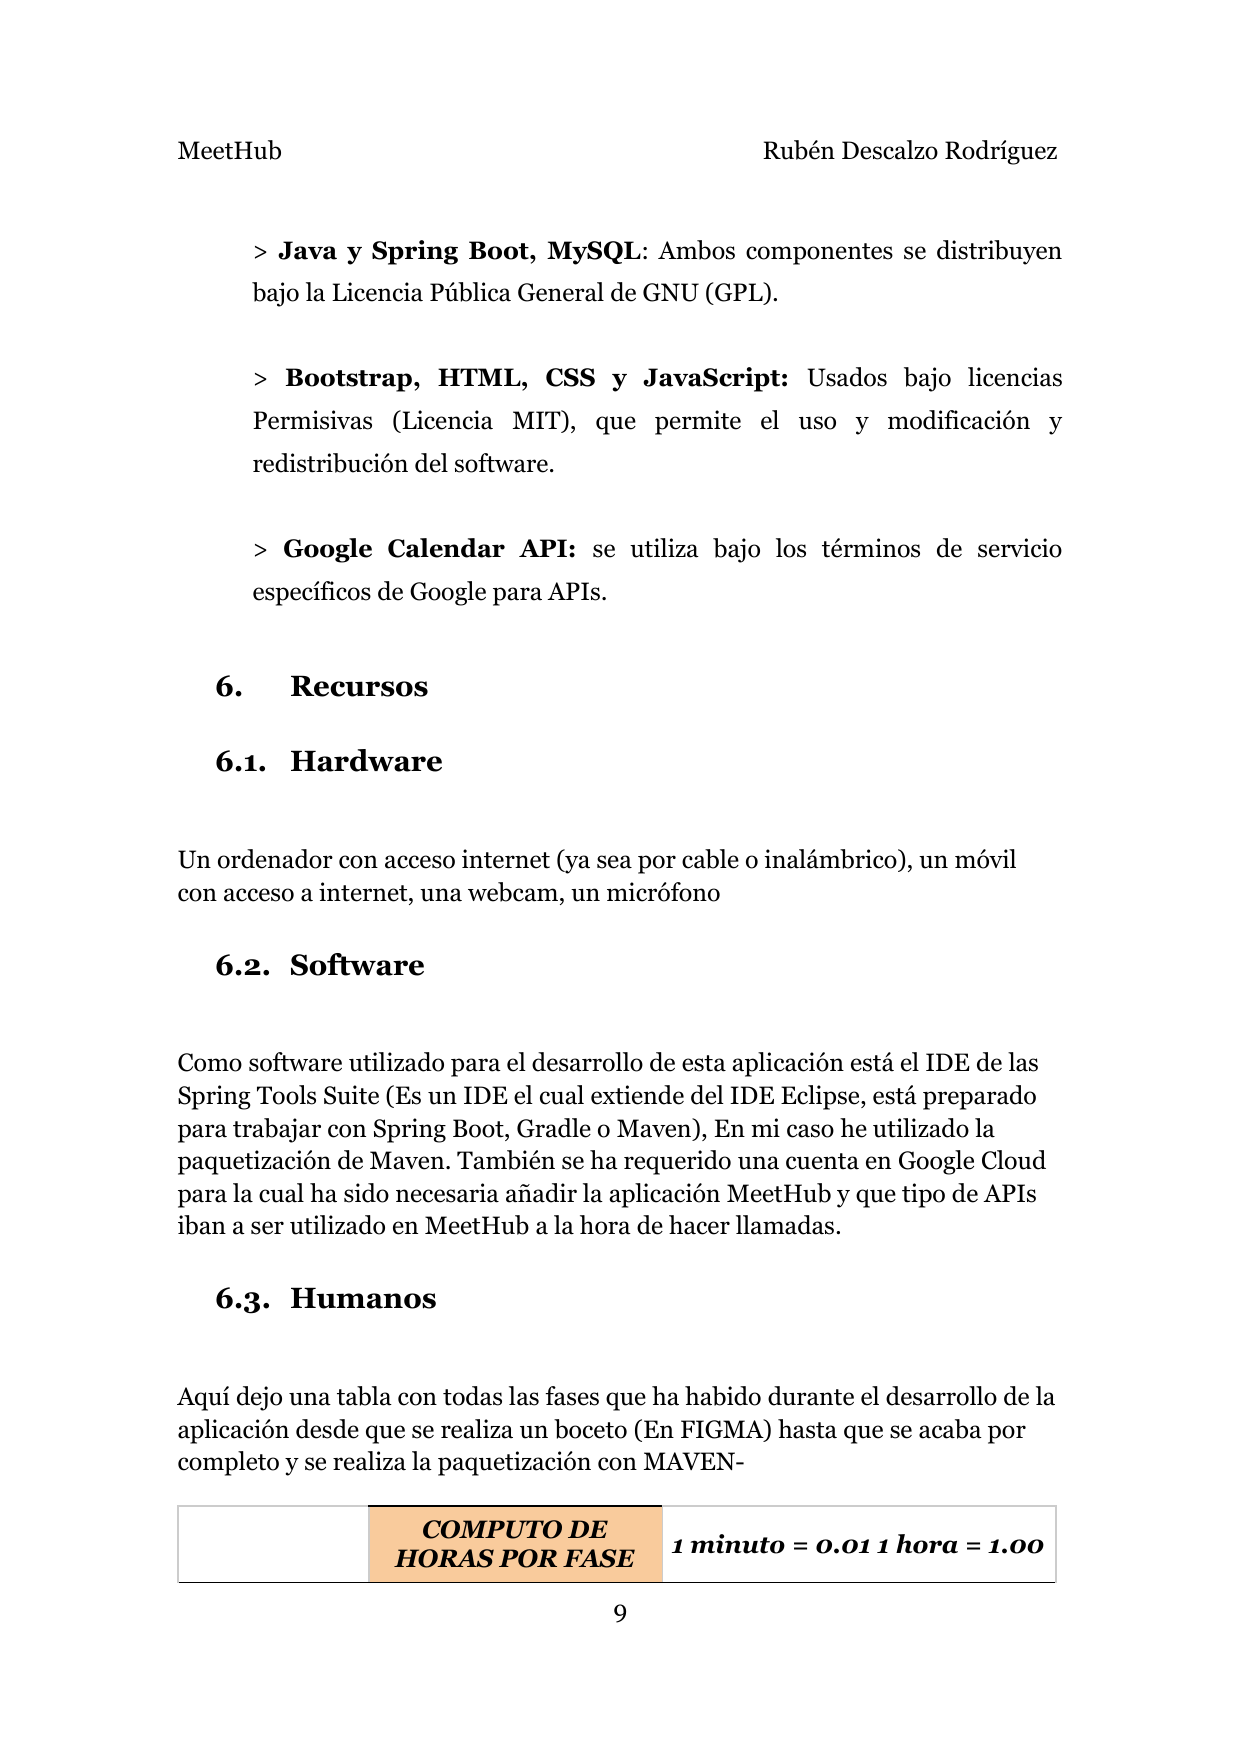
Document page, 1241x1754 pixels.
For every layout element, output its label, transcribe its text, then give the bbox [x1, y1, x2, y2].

subtitle Humanos [215, 1282, 1063, 1315]
subtitle Recursos [215, 669, 1063, 703]
table_header COMPUTO DE HORAS POR FASE [370, 1507, 662, 1582]
subtitle Hardware [215, 745, 1063, 778]
text > Bootstrap, HTML, CSS y JavaScript: Usados bajo licencias Permisivas (Licencia MIT), que permite el uso y modificación y redistribución del software. [252, 364, 1063, 478]
text > Java y Spring Boot, MySQL: Ambos componentes se distribuyen bajo la Licencia Pública General de GNU (GPL). [252, 236, 1063, 307]
text Aquí dejo una tabla con todas las fases que ha habido durante el desarrollo de la aplicación desde que se realiza un boceto (En FIGMA) hasta que se acaba por completo y se realiza la paquetización con MAVEN- [177, 1382, 1063, 1476]
subtitle Software [215, 948, 1063, 981]
text Un ordenador con acceso internet (ya sea por cable o inalámbrico), un móvil con acceso a internet, una webcam, un micrófono [177, 846, 1063, 907]
table_header 1 minuto = 0.01 1 hora = 1.00 [663, 1507, 1055, 1582]
text Como software utilizado para el desarrollo de esta aplicación está el IDE de las Spring Tools Suite (Es un IDE el cual extiende del IDE Eclipse, está preparado para trabajar con Spring Boot, Gradle o Maven), En mi caso he utilizado la paquetización de Maven. También se ha requerido una cuenta en Google Cloud para la cual ha sido necesaria añadir la aplicación MeetHub y que tipo de APIs iban a ser utilizado en MeetHub a la hora de hacer llamadas. [177, 1049, 1063, 1240]
text > Google Calendar API: se utiliza bajo los términos de servicio específicos de Google para APIs. [252, 534, 1063, 605]
table_header [179, 1507, 368, 1582]
